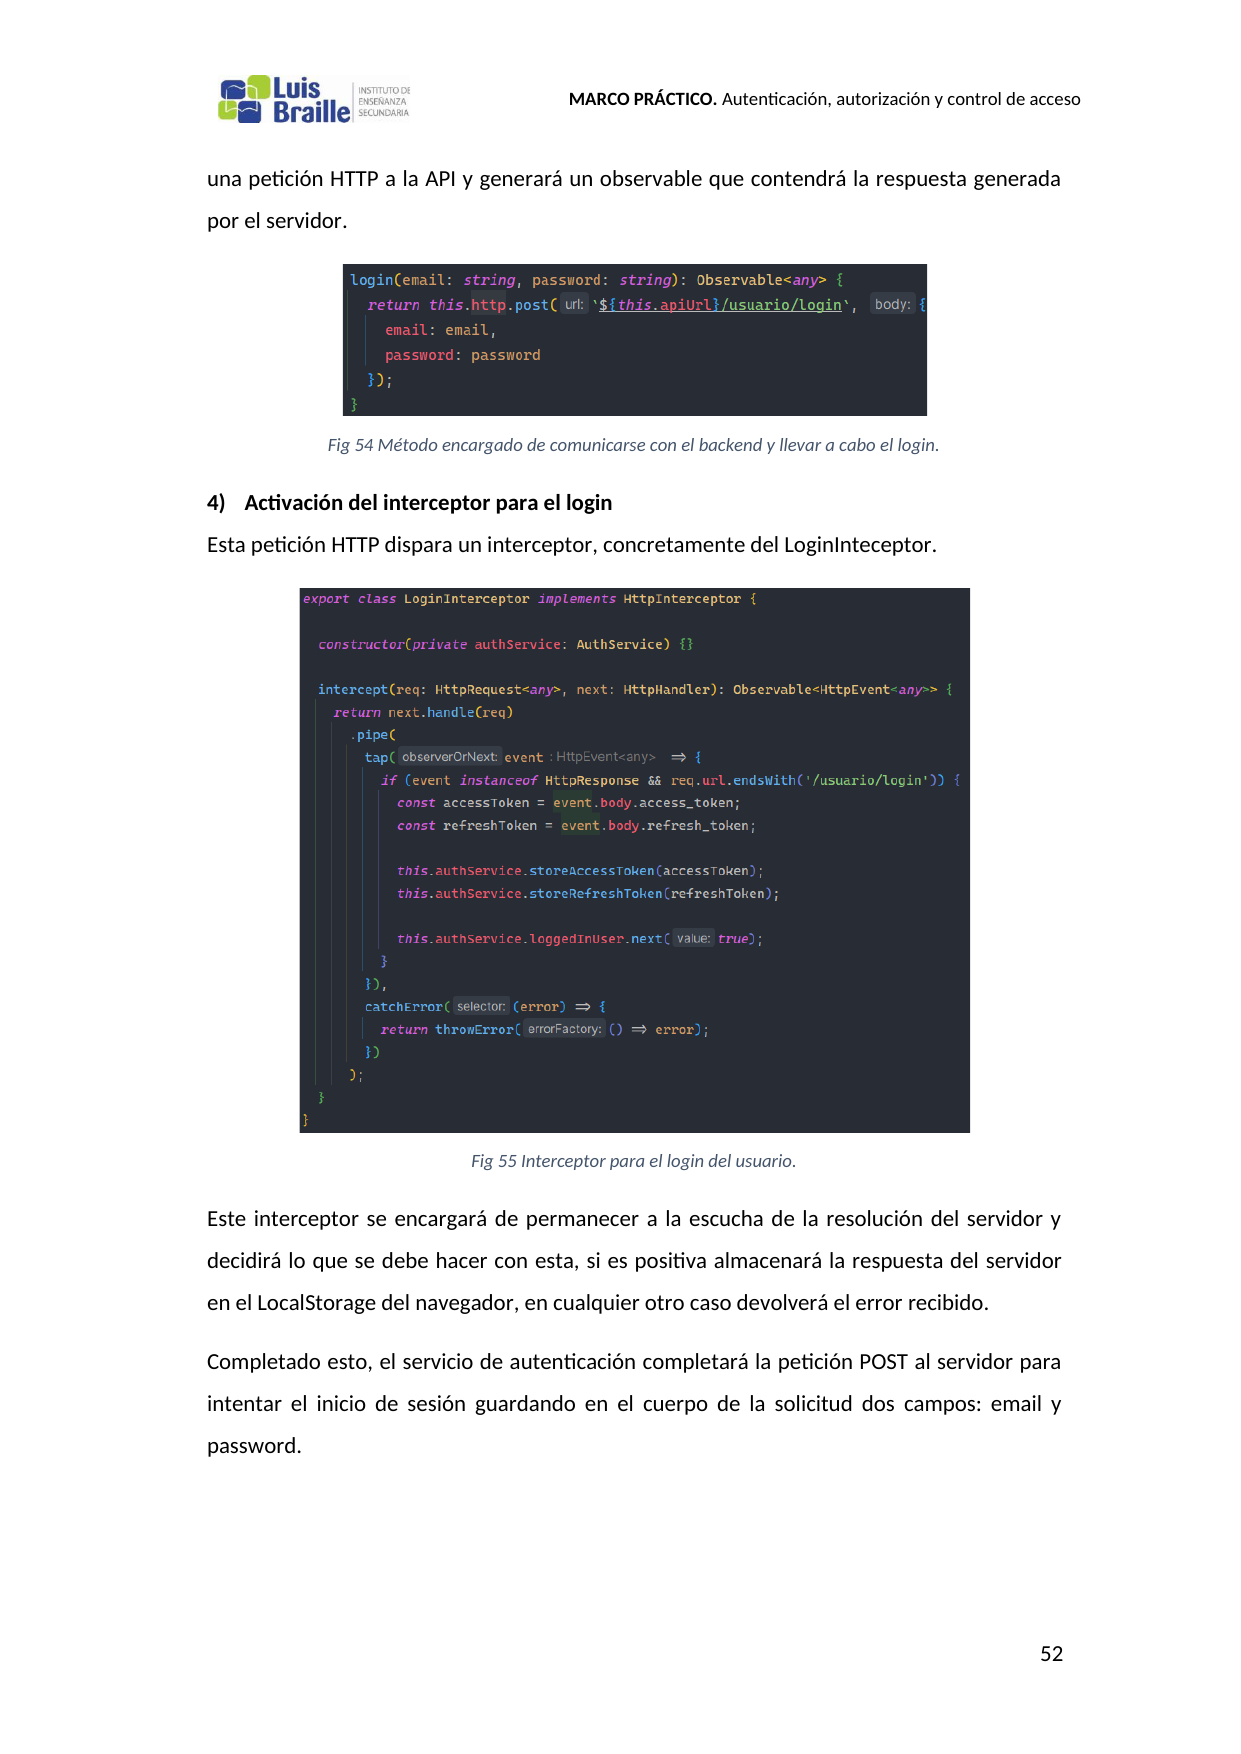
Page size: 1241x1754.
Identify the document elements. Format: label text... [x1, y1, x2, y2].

picture [299, 588, 971, 1133]
list Activación del interceptor para el login [207, 488, 1063, 516]
text Esta petición HTTP dispara un interceptor, concretamente del LoginInteceptor. [207, 530, 1063, 558]
text Este interceptor se encargará de permanecer a la escucha de la resolución del servidor y decidirá lo que se debe hacer con esta, si es positiva almacenará la respuesta del servidor en el LocalStorage del navegador, en cualquier otro caso devolverá el error recibido. [207, 1204, 1063, 1316]
text Completado esto, el servicio de autenticación completará la petición POST al servidor para intentar el inicio de sesión guardando en el cuerpo de la solicitud dos campos: email y password. [207, 1347, 1063, 1459]
picture [342, 264, 928, 416]
text Fig 54 Método encargado de comunicarse con el backend y llevar a cabo el login. [207, 433, 1063, 456]
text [207, 164, 1063, 234]
text Fig 55 Interceptor para el login del usuario. [207, 1149, 1063, 1172]
